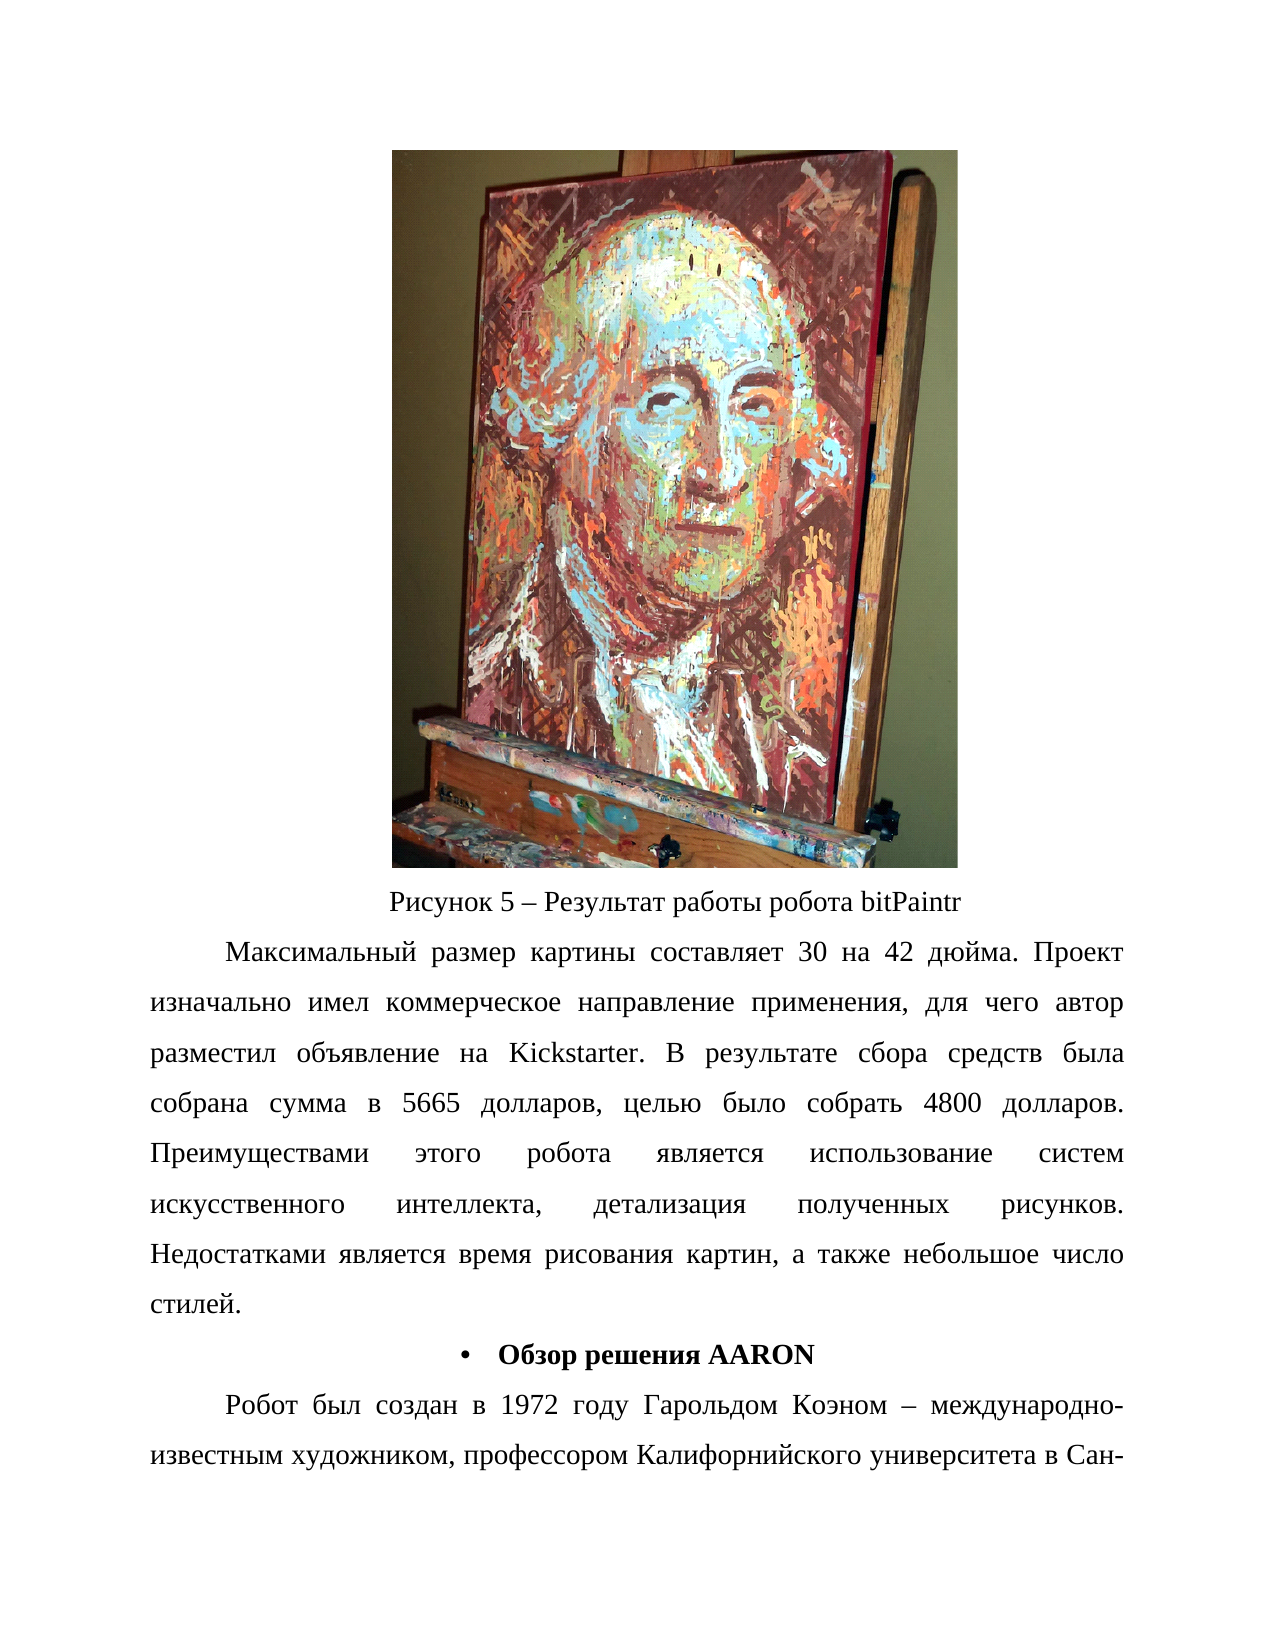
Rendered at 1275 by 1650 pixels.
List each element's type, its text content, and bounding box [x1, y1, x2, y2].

picture [392, 150, 958, 868]
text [150, 1387, 1125, 1471]
text Максимальный размер картины составляет 30 на 42 дюйма. Проект изначально имел коммерческое направление применения, для чего автор разместил объявление на Kickstarter. В результате сбора средств была собрана сумма в 5665 долларов, целью было собрать 4800 долларов. Преимуществами этого робота является использование систем искусственного интеллекта, детализация полученных рисунков. Недостатками является время рисования картин, а также небольшое число стилей. [150, 934, 1125, 1320]
list Обзор решения AARON [150, 1337, 1125, 1370]
text Рисунок 5 – Результат работы робота bitPaintr [150, 884, 1125, 917]
